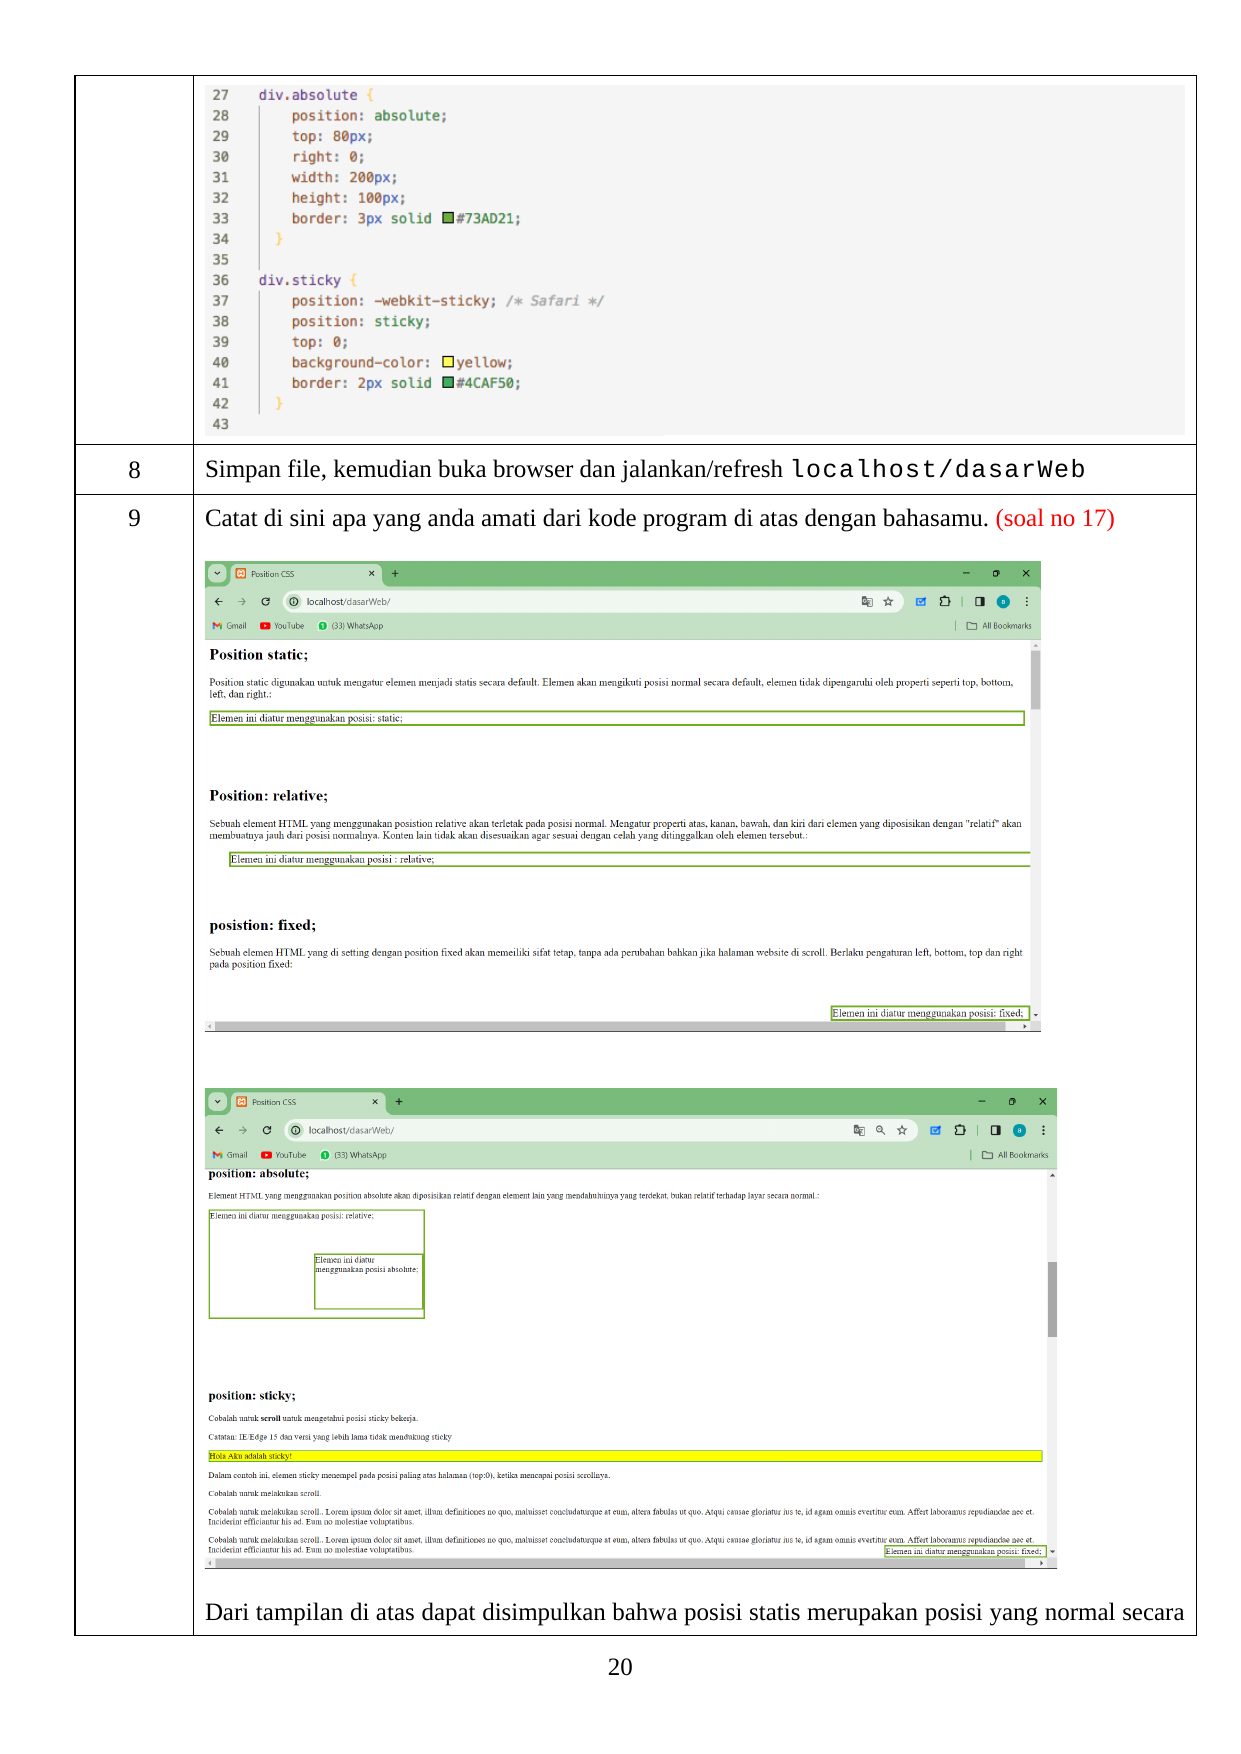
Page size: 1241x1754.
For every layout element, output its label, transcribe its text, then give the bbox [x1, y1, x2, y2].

table_cell 8 [76, 445, 193, 493]
table_cell Simpan file, kemudian buka browser dan jalankan/refresh localhost/dasarWeb [194, 445, 1196, 493]
table_cell [194, 76, 1196, 444]
picture [204, 1088, 1058, 1569]
table_cell 7 [76, 76, 193, 444]
table_cell 9 [76, 495, 193, 1634]
picture [204, 561, 1041, 1032]
picture [204, 85, 664, 436]
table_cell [194, 495, 1196, 1634]
